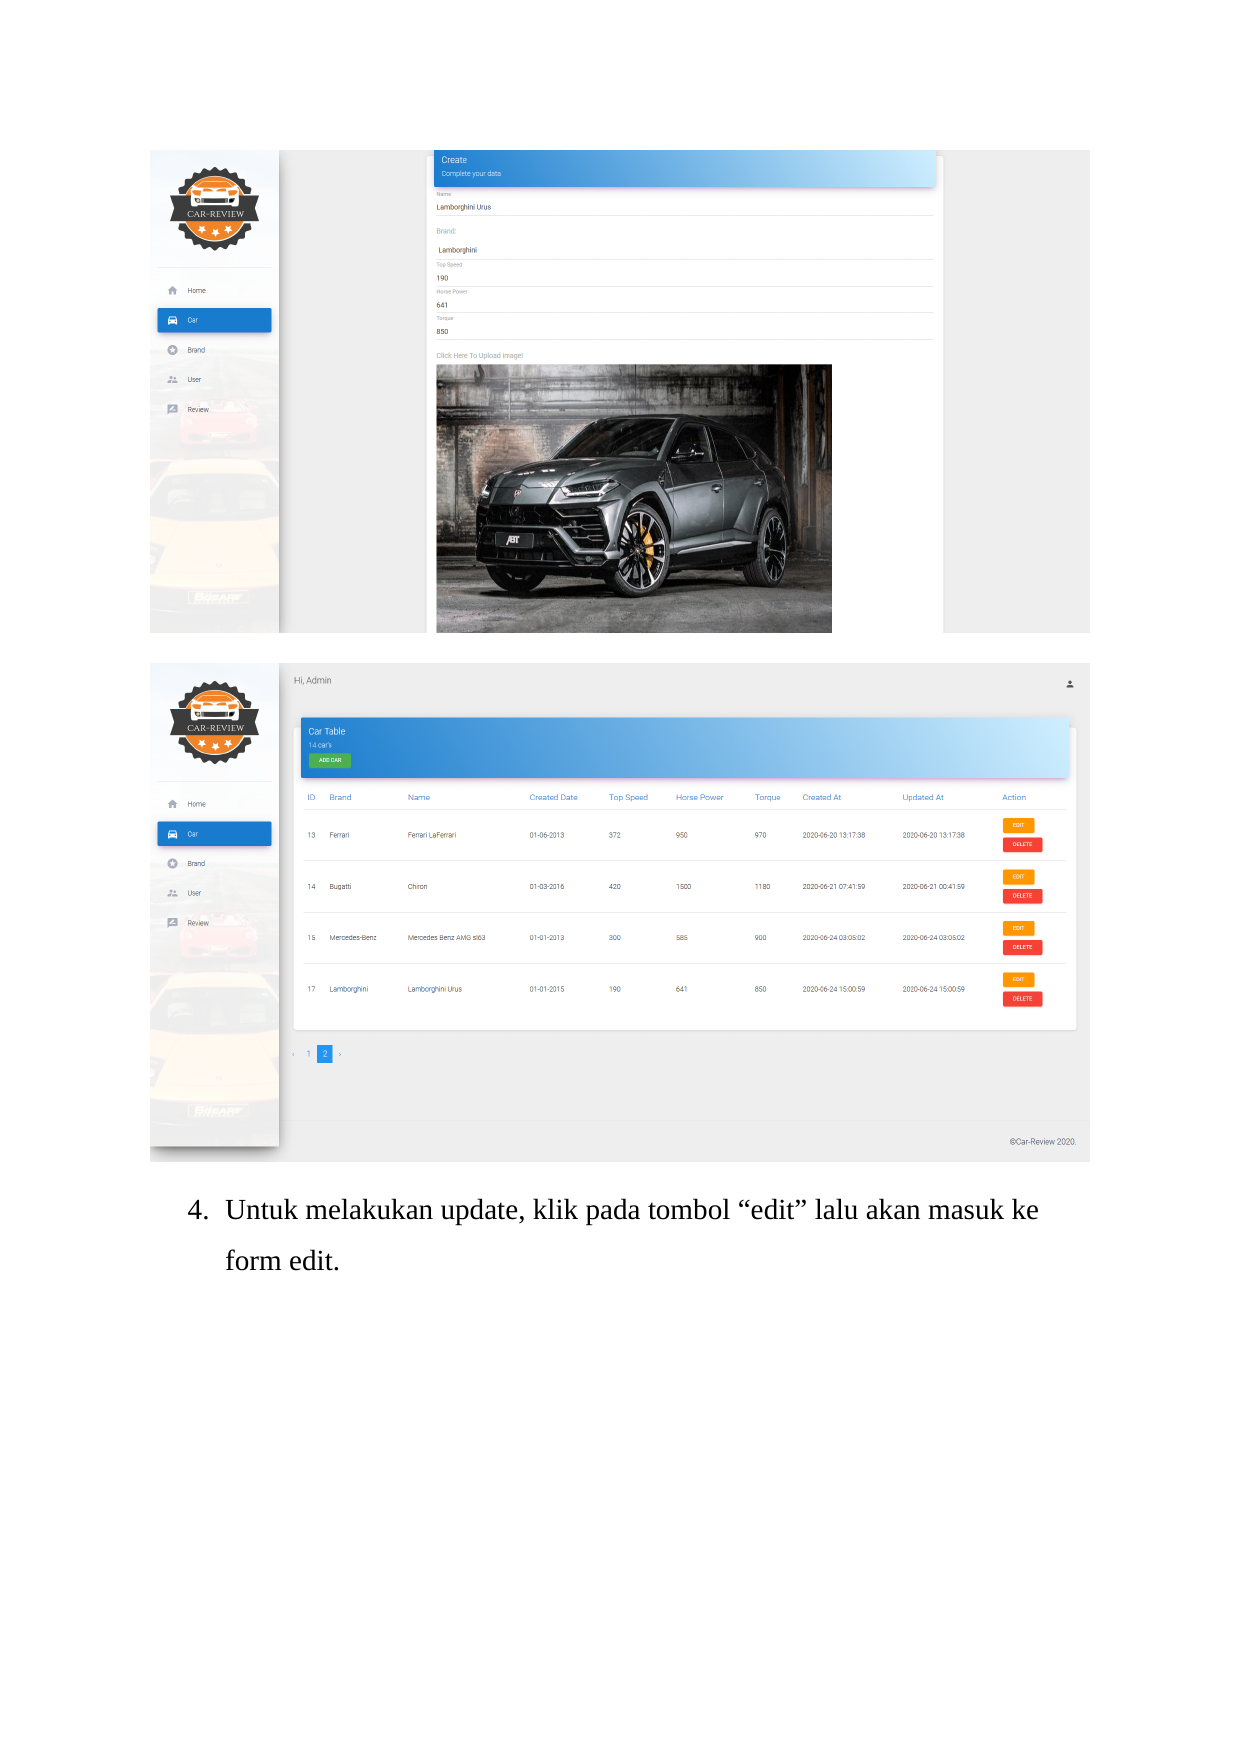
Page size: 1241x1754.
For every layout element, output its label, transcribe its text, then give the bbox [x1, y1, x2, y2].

picture [150, 663, 1091, 1162]
picture [150, 150, 1091, 633]
list Untuk melakukan update, klik pada tombol “edit” lalu akan masuk ke form edit. [187, 1192, 1090, 1276]
